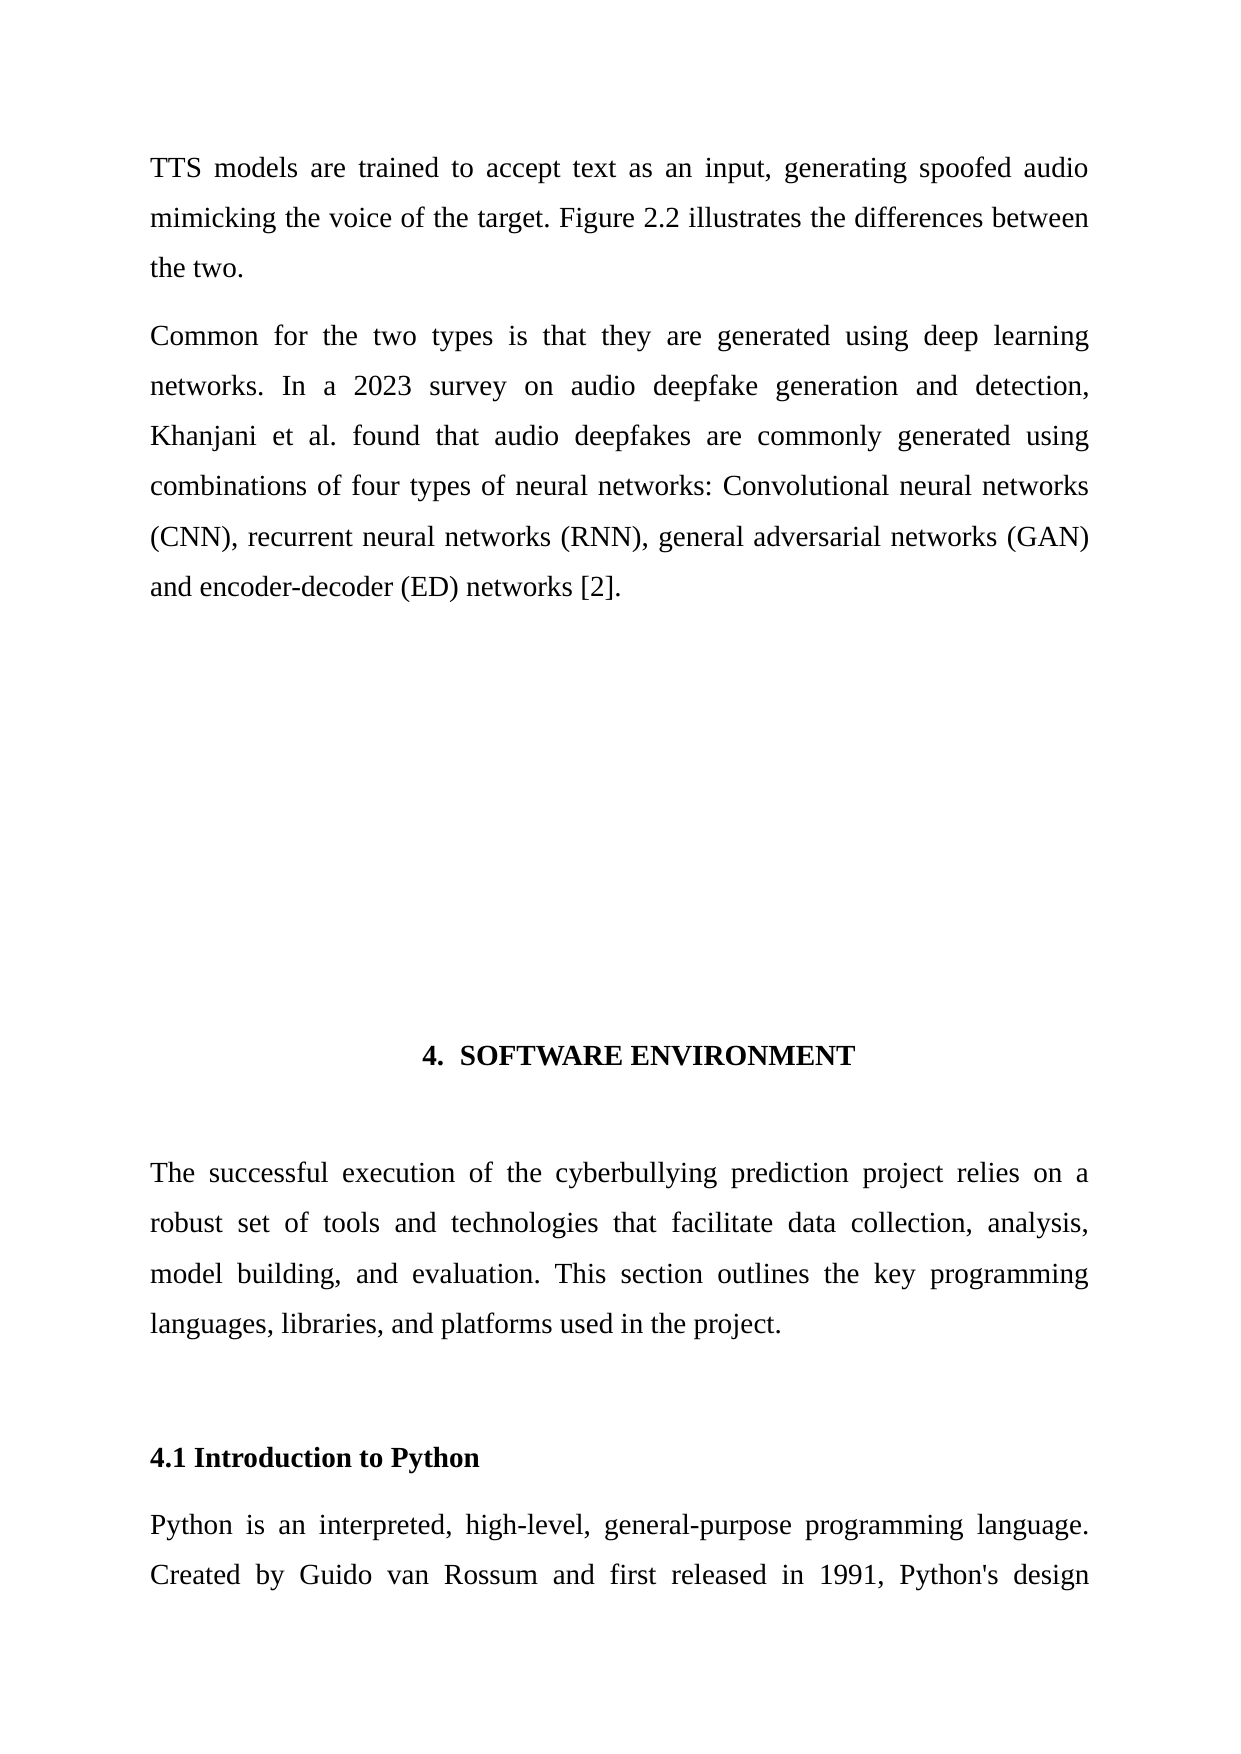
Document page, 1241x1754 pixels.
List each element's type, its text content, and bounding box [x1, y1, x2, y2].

list SOFTWARE ENVIRONMENT [187, 1038, 1090, 1072]
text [150, 150, 1090, 284]
text Common for the two types is that they are generated using deep learning networks. In a 2023 survey on audio deepfake generation and detection, Khanjani et al. found that audio deepfakes are commonly generated using combinations of four types of neural networks: Convolutional neural networks (CNN), recurrent neural networks (RNN), general adversarial networks (GAN) and encoder-decoder (ED) networks [2]. [150, 318, 1090, 603]
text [150, 1507, 1090, 1591]
text 4.1 Introduction to Python [150, 1440, 1090, 1474]
text The successful execution of the cyberbullying prediction project relies on a robust set of tools and technologies that facilitate data collection, analysis, model building, and evaluation. This section outlines the key programming languages, libraries, and platforms used in the project. [150, 1155, 1090, 1340]
